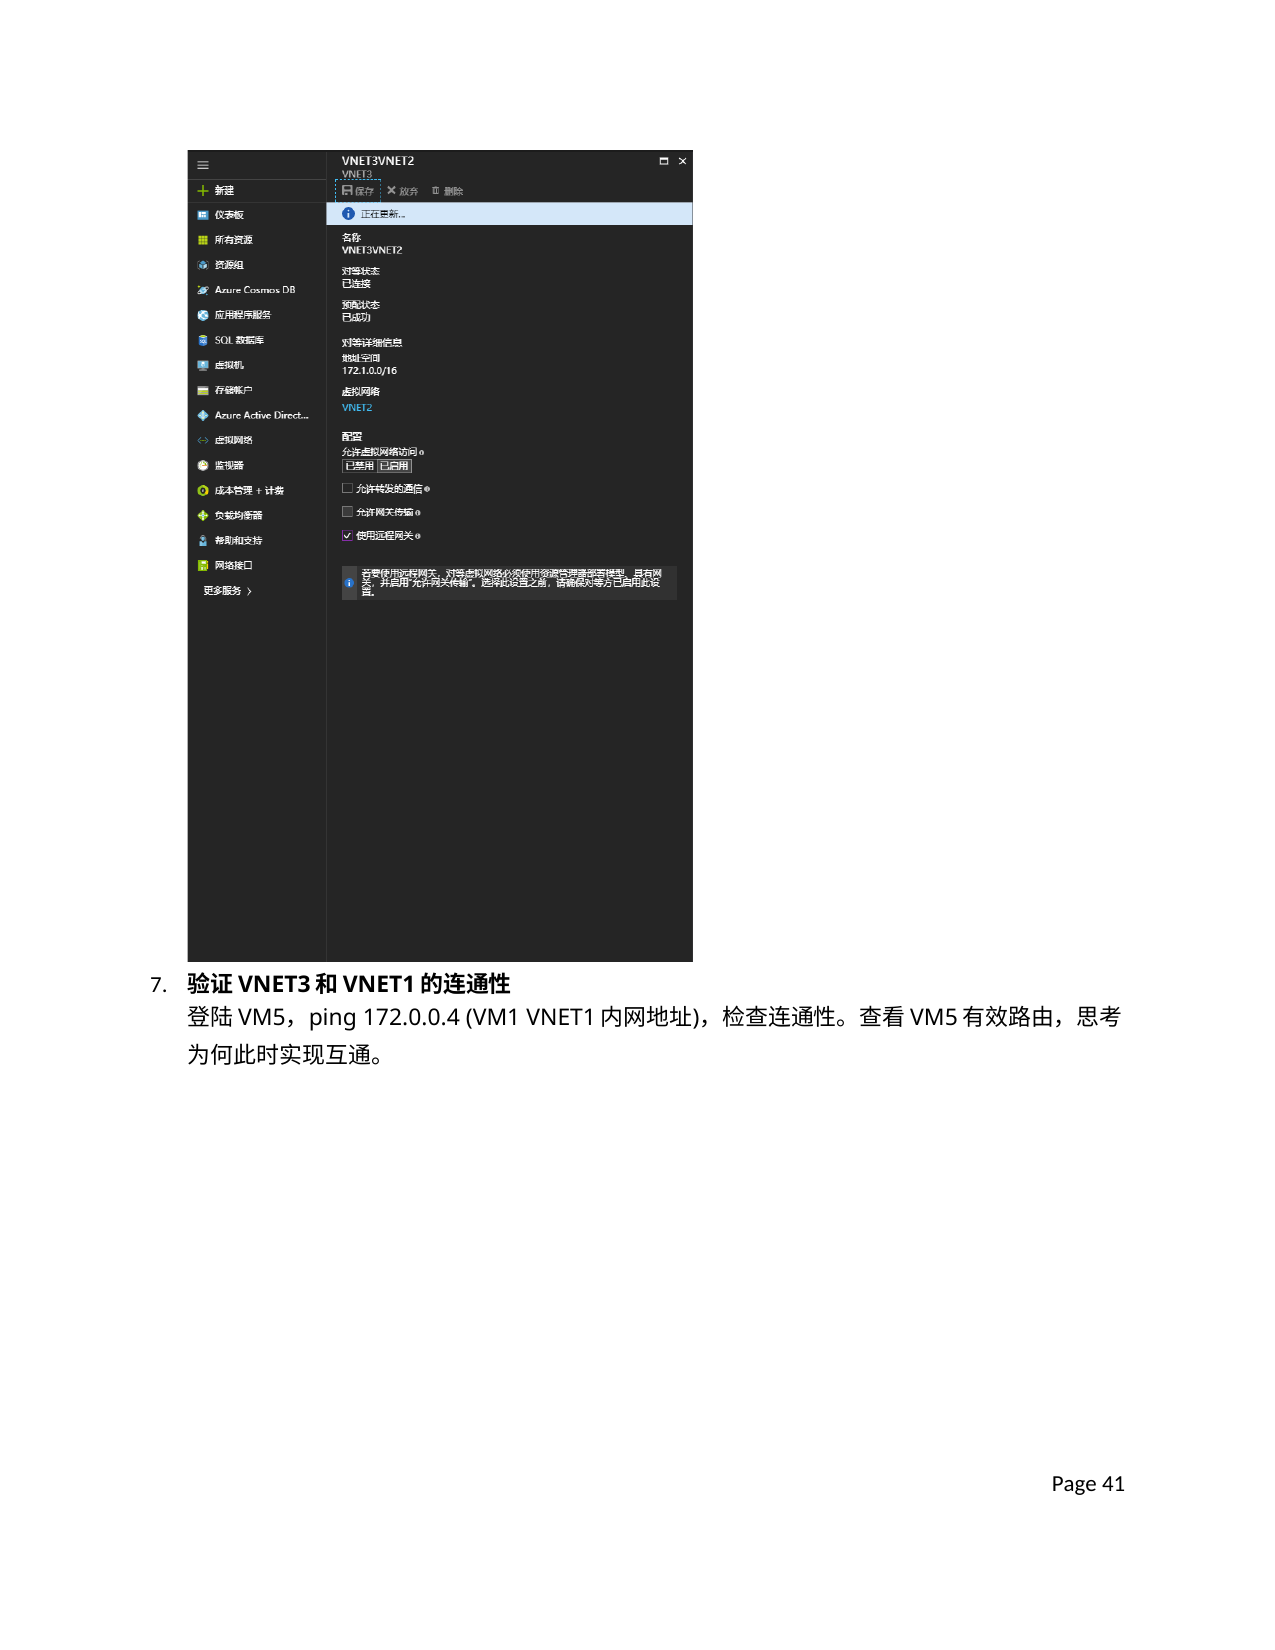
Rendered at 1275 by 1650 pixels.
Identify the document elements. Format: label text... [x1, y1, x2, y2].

list 登陆VM5，ping 172.0.0.4 (VM1 VNET1内网地址)，检查连通性。查看VM5有效路由，思考为何此时实现互通。 [187, 999, 1125, 1071]
list 验证VNET3和VNET1的连通性 [150, 966, 1125, 999]
picture [187, 150, 693, 962]
